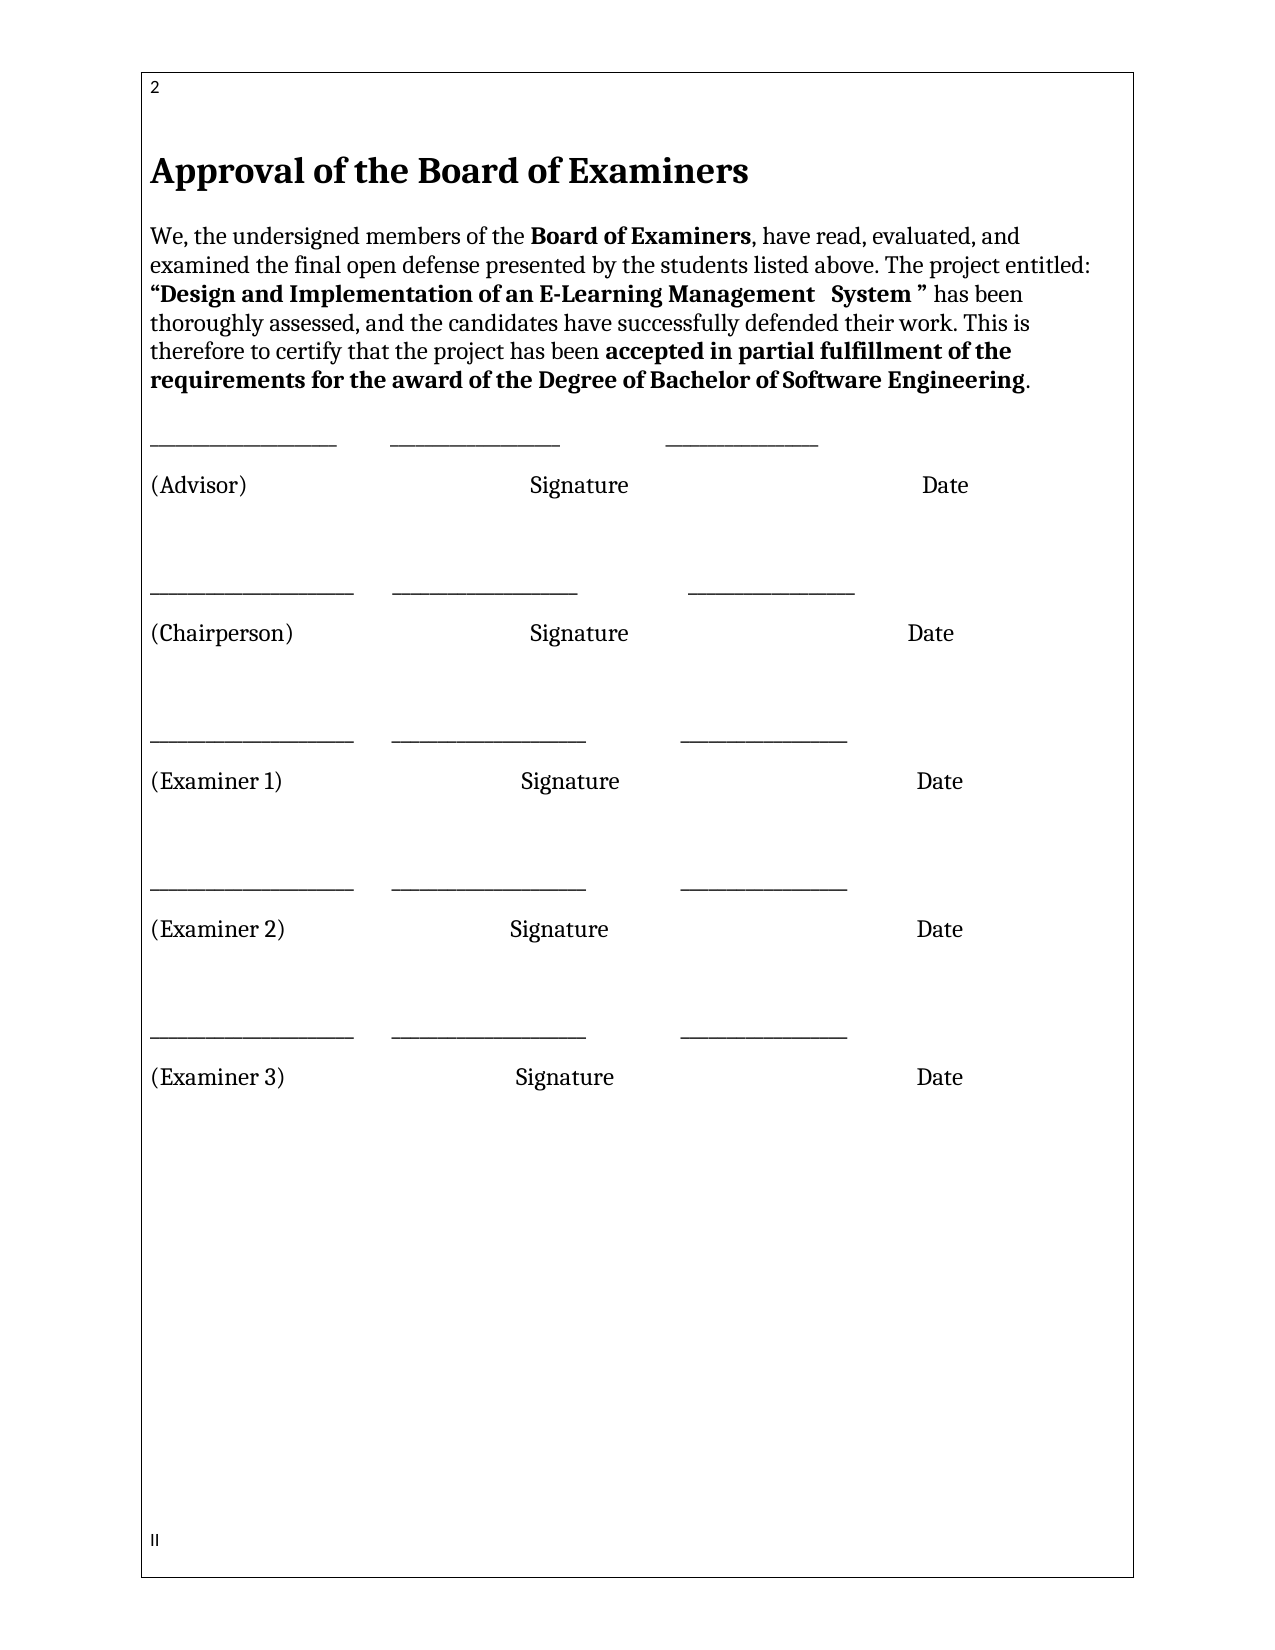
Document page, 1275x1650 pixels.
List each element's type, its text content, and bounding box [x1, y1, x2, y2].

text (Examiner 3) Signature Date [150, 1063, 1125, 1092]
text ______________________ ____________________ __________________ [150, 569, 1125, 598]
text (Examiner 1) Signature Date [150, 767, 1125, 796]
text ______________________ _____________________ __________________ [150, 1014, 1125, 1042]
text We, the undersigned members of the Board of Examiners, have read, evaluated, and examined the final open defense presented by the students listed above. The project entitled: “Design and Implementation of an E-Learning Management System ” has been thoroughly assessed, and the candidates have successfully defended their work. This is therefore to certify that the project has been accepted in partial fulfillment of the requirements for the award of the Degree of Bachelor of Software Engineering. [150, 222, 1125, 395]
text ______________________ _____________________ __________________ [150, 718, 1125, 746]
subtitle Approval of the Board of Examiners [150, 150, 1125, 193]
text (Chairperson) Signature Date [150, 619, 1125, 648]
text ______________________ ____________________ __________________ [150, 424, 1125, 450]
text (Examiner 2) Signature Date [150, 915, 1125, 944]
text ______________________ _____________________ __________________ [150, 866, 1125, 894]
text (Advisor) Signature Date [150, 471, 1125, 500]
